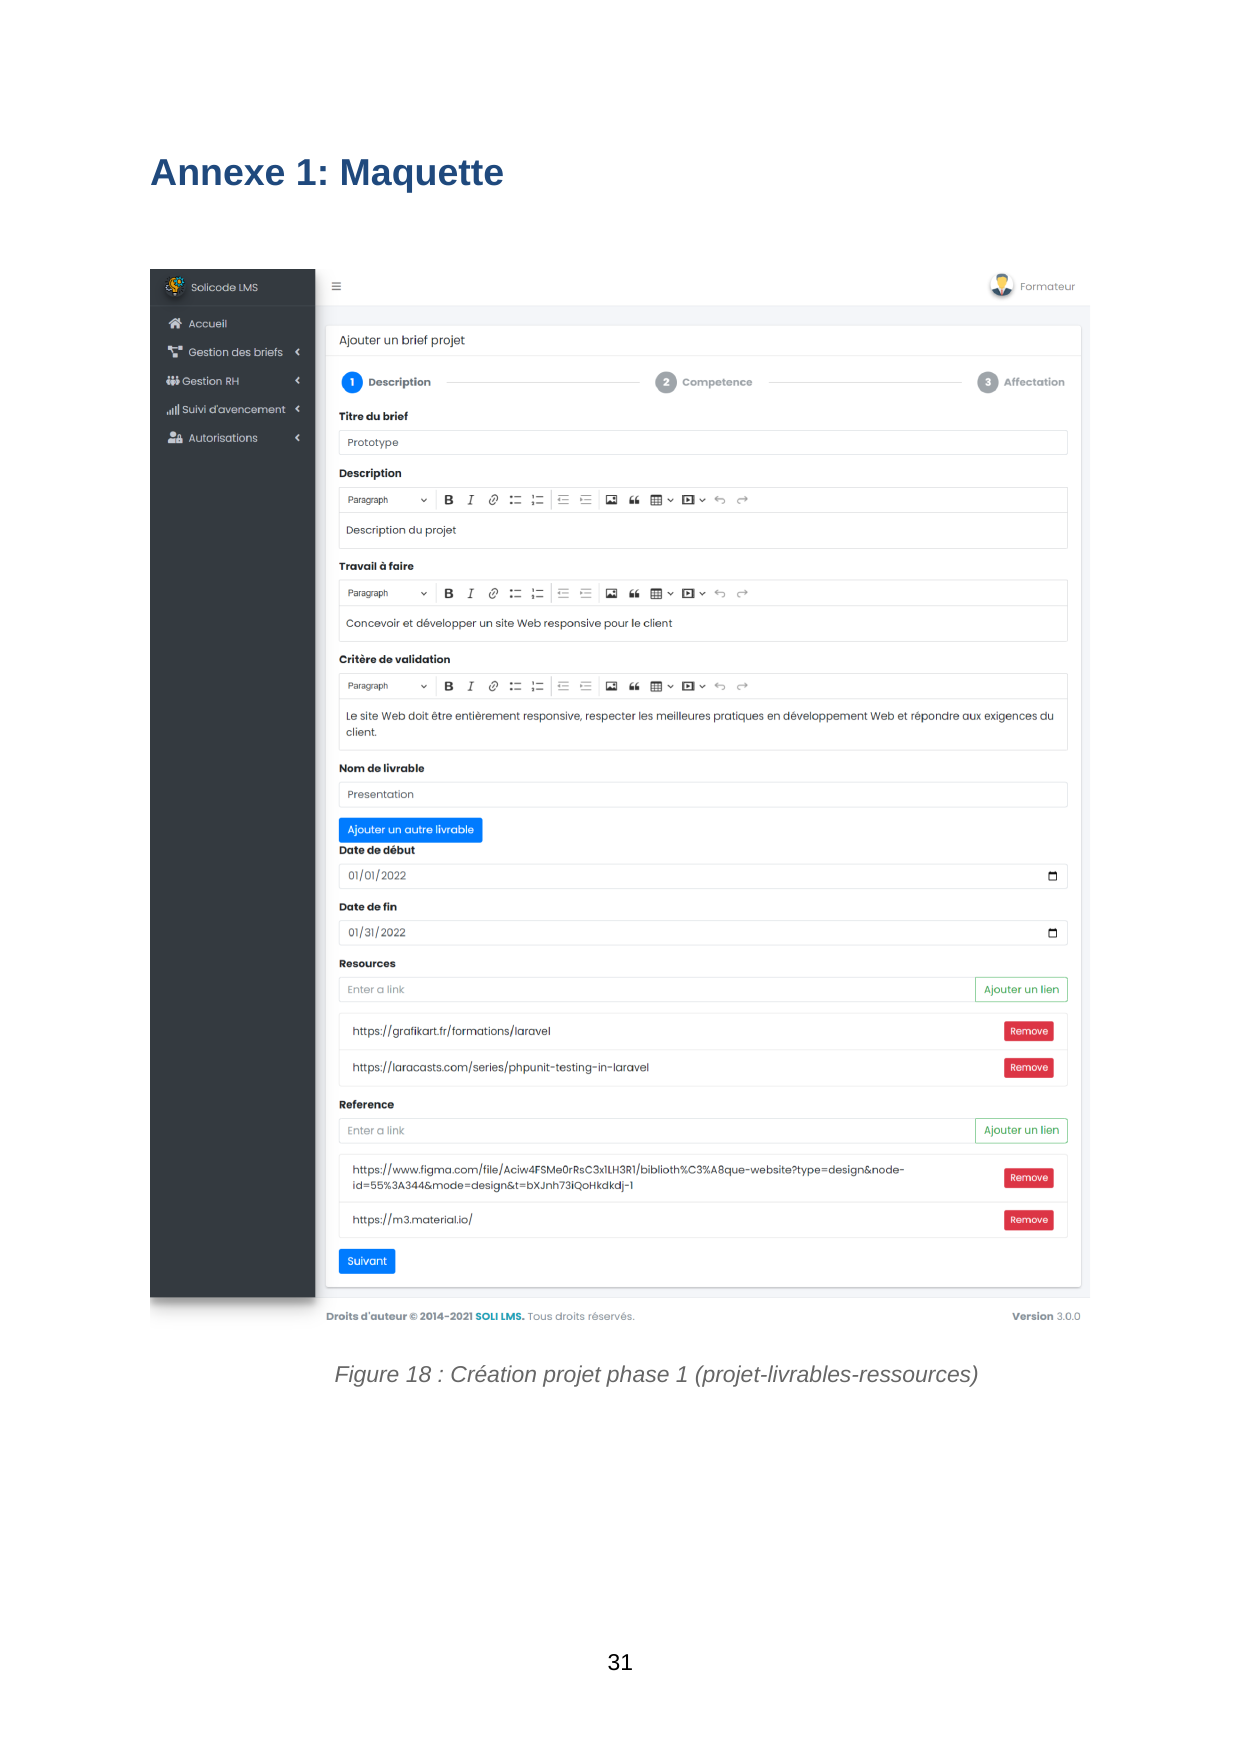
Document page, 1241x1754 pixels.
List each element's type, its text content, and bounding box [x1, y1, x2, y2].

subtitle Figure 18 : Création projet phase 1 (projet-livrables-ressources) [150, 1361, 1090, 1387]
subtitle Annexe 1: Maquette [150, 150, 1090, 193]
picture [150, 269, 1091, 1336]
